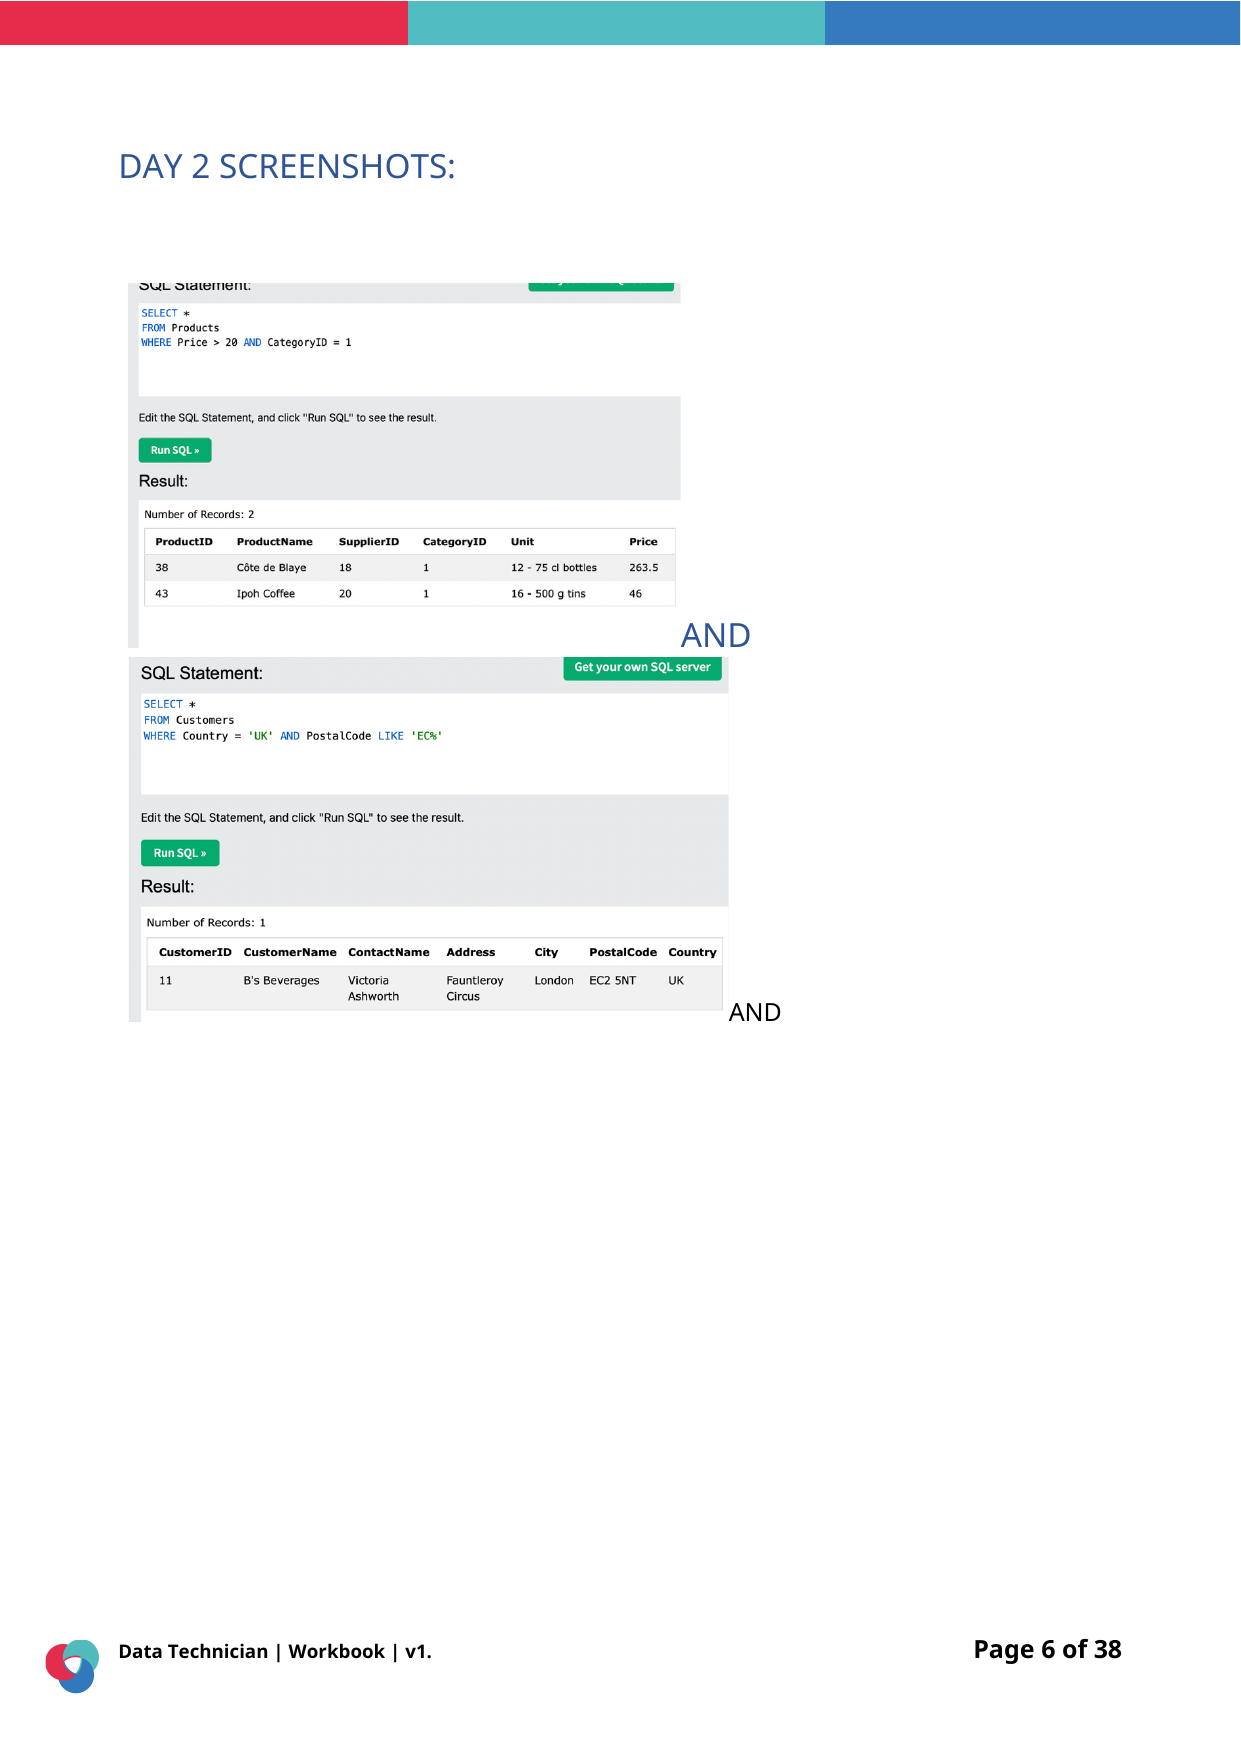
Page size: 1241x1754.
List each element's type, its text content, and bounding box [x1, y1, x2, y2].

picture [118, 283, 681, 648]
picture [118, 657, 729, 1022]
picture [45, 1640, 100, 1694]
subtitle DAY 2 SCREENSHOTS: [118, 143, 1122, 188]
